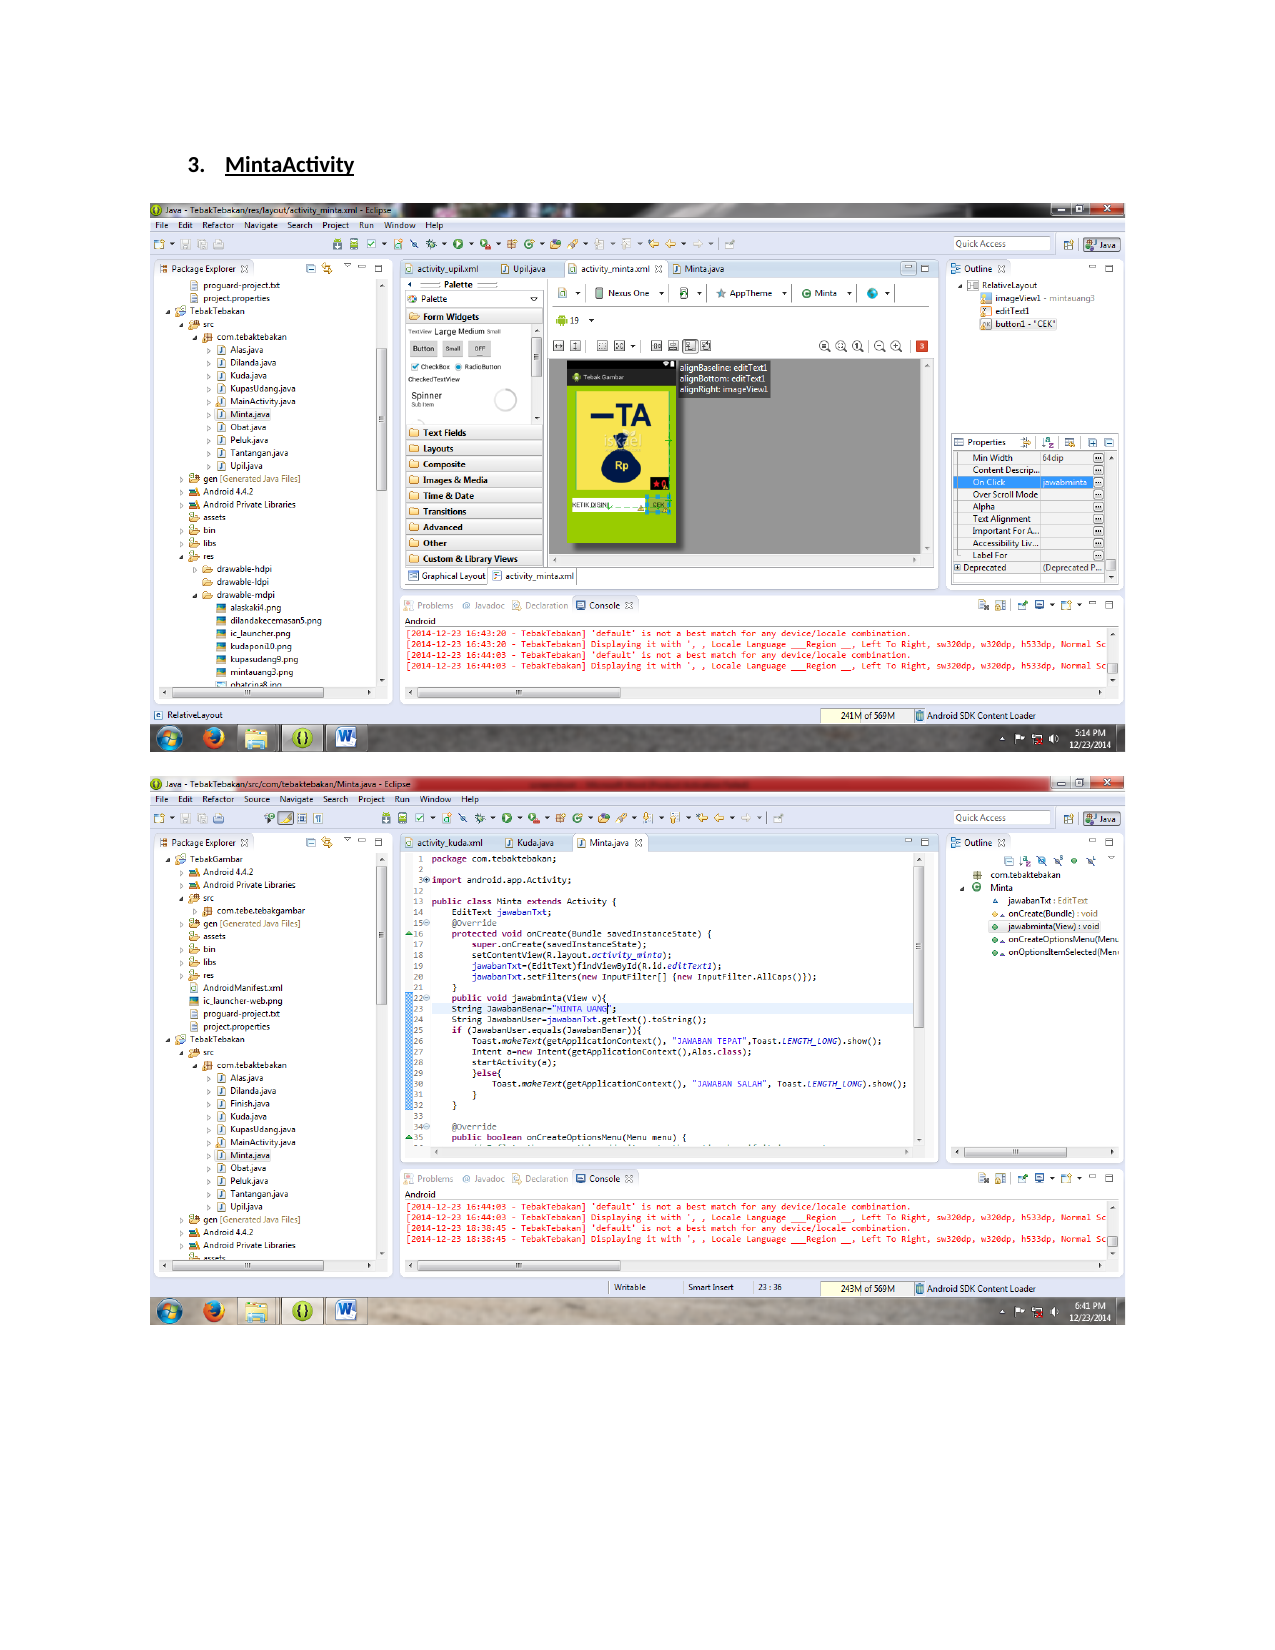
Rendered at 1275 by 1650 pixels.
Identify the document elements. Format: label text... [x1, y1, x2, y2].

picture [150, 203, 1125, 752]
list MintaActivity [187, 150, 1125, 178]
picture [150, 776, 1125, 1325]
